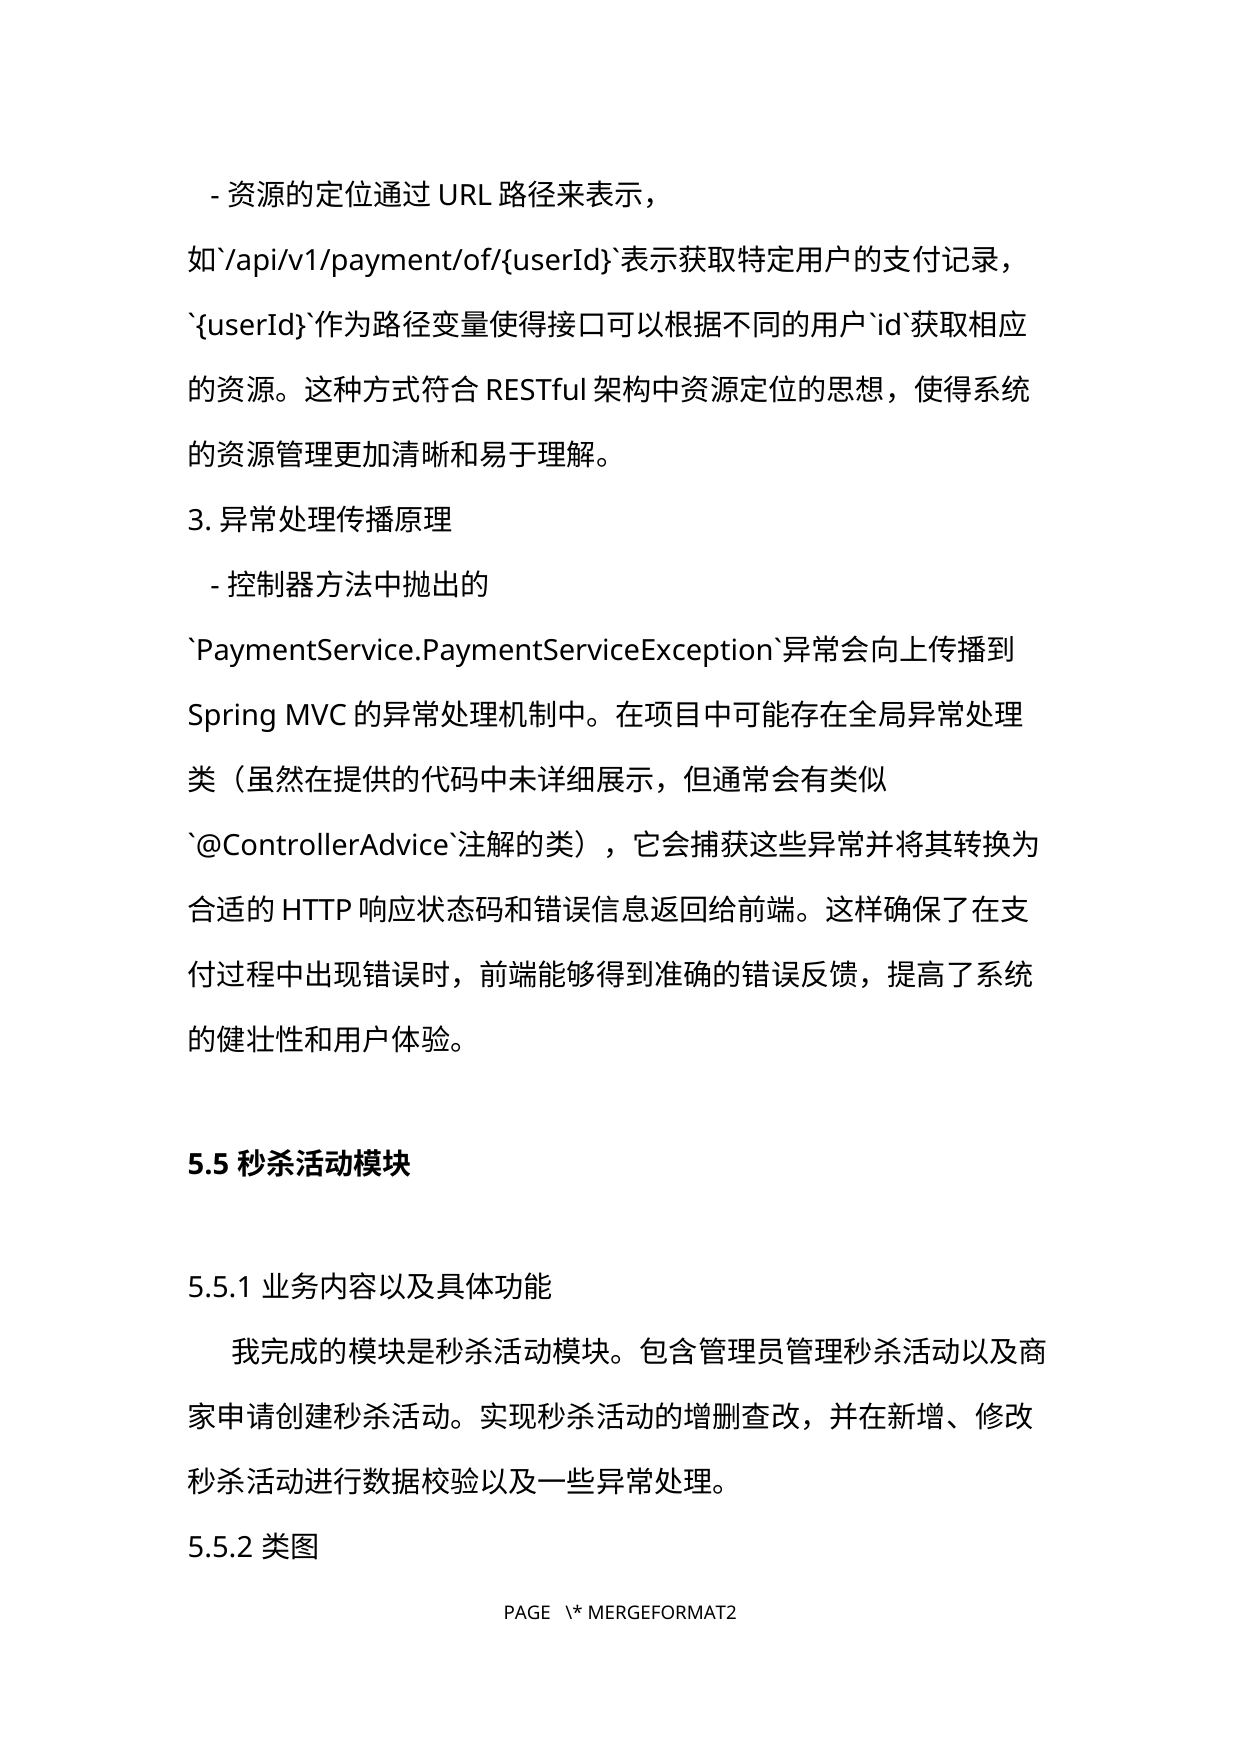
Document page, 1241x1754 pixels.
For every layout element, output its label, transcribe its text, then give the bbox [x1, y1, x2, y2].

text - 资源的定位通过URL路径来表示，如`/api/v1/payment/of/{userId}`表示获取特定用户的支付记录，`{userId}`作为路径变量使得接口可以根据不同的用户`id`获取相应的资源。这种方式符合RESTful架构中资源定位的思想，使得系统的资源管理更加清晰和易于理解。 [187, 160, 1053, 485]
text - 控制器方法中抛出的`PaymentService.PaymentServiceException`异常会向上传播到Spring MVC的异常处理机制中。在项目中可能存在全局异常处理类（虽然在提供的代码中未详细展示，但通常会有类似`@ControllerAdvice`注解的类），它会捕获这些异常并将其转换为合适的HTTP响应状态码和错误信息返回给前端。这样确保了在支付过程中出现错误时，前端能够得到准确的错误反馈，提高了系统的健壮性和用户体验。 [187, 550, 1053, 1070]
subtitle 5.5 秒杀活动模块 [187, 1129, 1053, 1194]
text 5.5.1 业务内容以及具体功能 [187, 1252, 1053, 1317]
text 3. 异常处理传播原理 [187, 485, 1053, 550]
text 5.5.2 类图 [187, 1512, 1053, 1577]
text 我完成的模块是秒杀活动模块。包含管理员管理秒杀活动以及商家申请创建秒杀活动。实现秒杀活动的增删查改，并在新增、修改秒杀活动进行数据校验以及一些异常处理。 [187, 1317, 1053, 1512]
